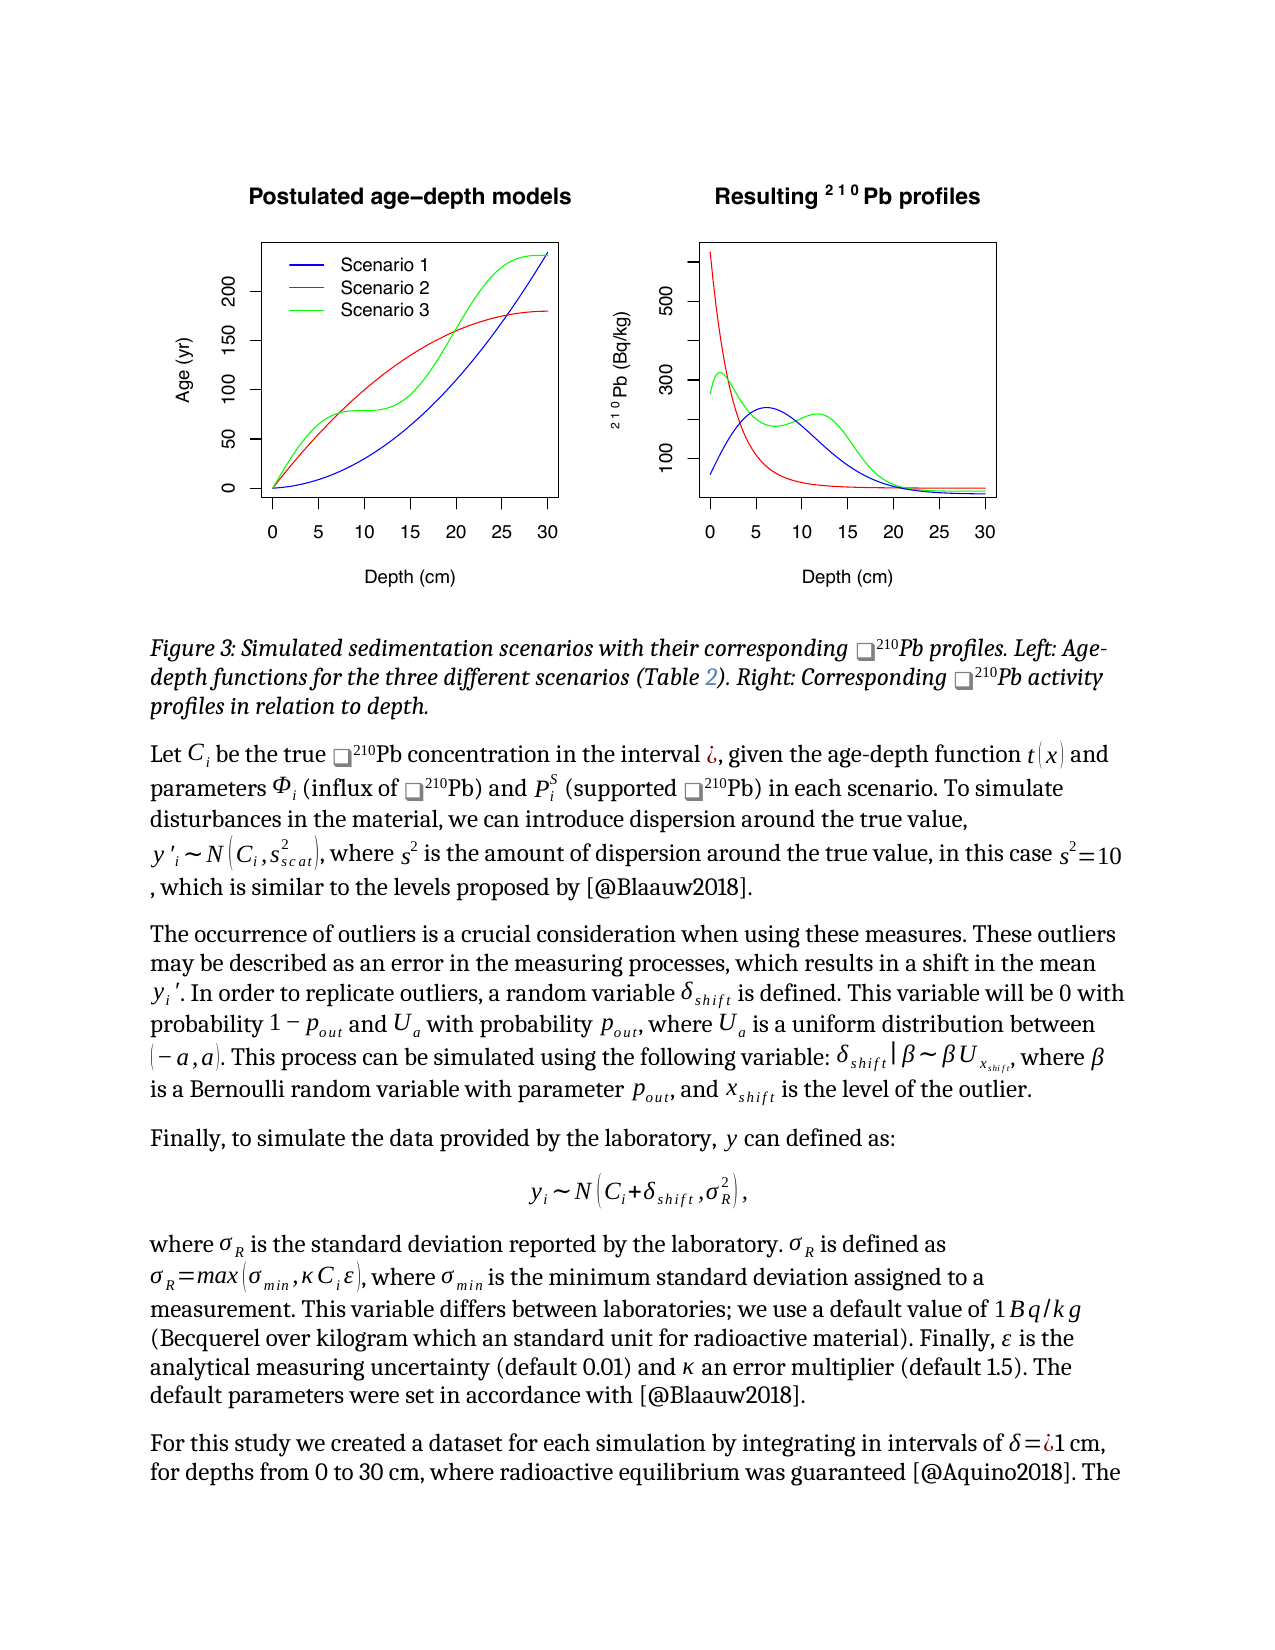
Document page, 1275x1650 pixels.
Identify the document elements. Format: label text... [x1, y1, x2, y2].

text Finally, to simulate the data provided by the laboratory, can defined as: [150, 1124, 1125, 1153]
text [150, 1429, 1125, 1486]
text Let be the true Pb concentration in the interval , given the age-depth function and parameters (influx of Pb) and (supported Pb) in each scenario. To simulate disturbances in the material, we can introduce dispersion around the true value, , where is the amount of dispersion around the true value, in this case , which is similar to the levels proposed by [@Blaauw2018]. [150, 739, 1125, 901]
text where is the standard deviation reported by the laboratory. is defined as , where is the minimum standard deviation assigned to a measurement. This variable differs between laboratories; we use a default value of (Becquerel over kilogram which an standard unit for radioactive material). Finally, is the analytical measuring uncertainty (default 0.01) and an error multiplier (default 1.5). The default parameters were set in accordance with [@Blaauw2018]. [150, 1229, 1125, 1410]
text Figure 3: Simulated sedimentation scenarios with their corresponding Pb profiles. Left: Age-depth functions for the three different scenarios (Table 2). Right: Corresponding Pb activity profiles in relation to depth. [150, 634, 1125, 720]
text The occurrence of outliers is a crucial consideration when using these measures. These outliers may be described as an error in the measuring processes, which results in a shift in the mean . In order to replicate outliers, a random variable is defined. This variable will be with probability and with probability , where is a uniform distribution between . This process can be simulated using the following variable: , where is a Bernoulli random variable with parameter , and is the level of the outlier. [150, 920, 1125, 1105]
